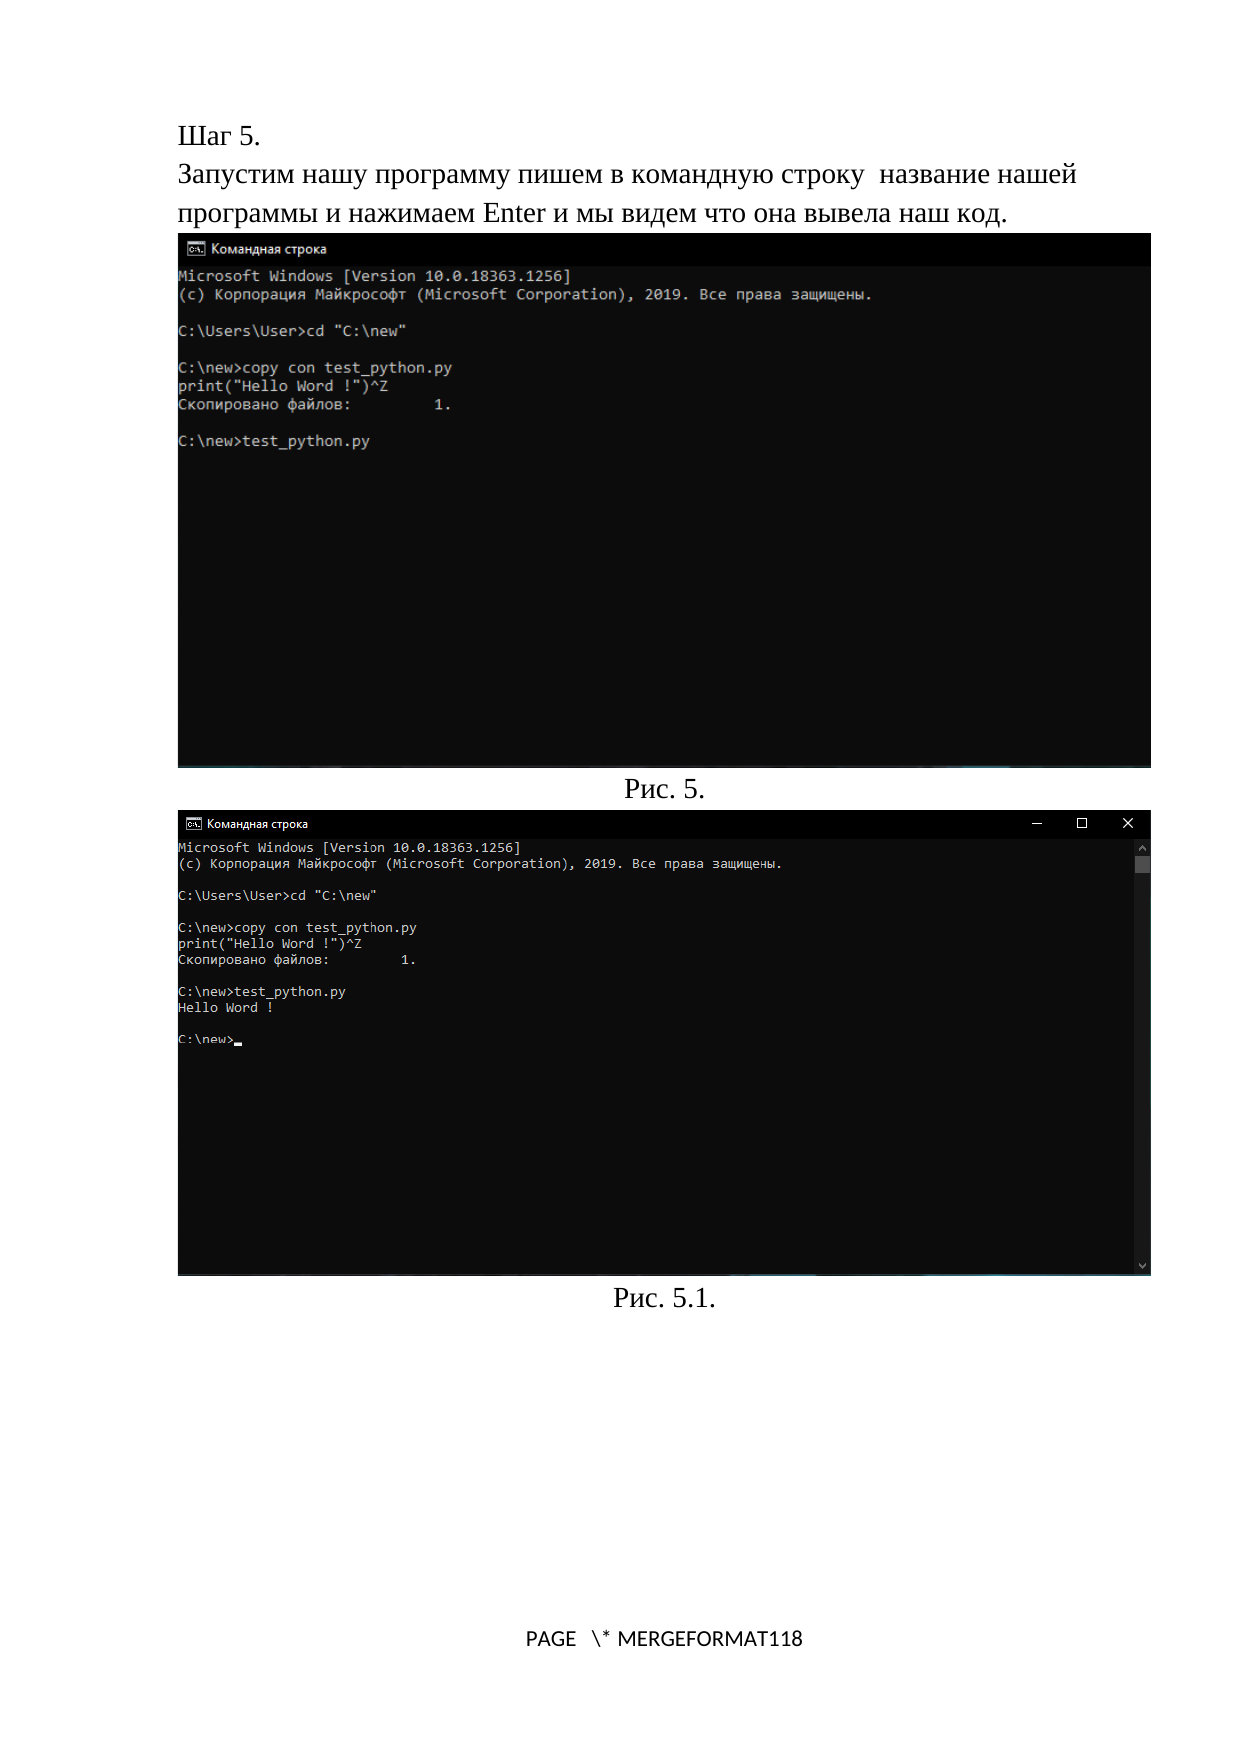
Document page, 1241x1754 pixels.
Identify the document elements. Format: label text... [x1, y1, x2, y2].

text Рис. 5. [177, 771, 1152, 805]
text Рис. 5.1. [177, 1280, 1152, 1313]
picture [177, 810, 1151, 1276]
text Шаг 5. [177, 118, 1152, 152]
text Запустим нашу программу пишем в командную строку название нашей программы и нажимаем Enter и мы видем что она вывела наш код. [177, 157, 1152, 229]
picture [177, 233, 1151, 768]
